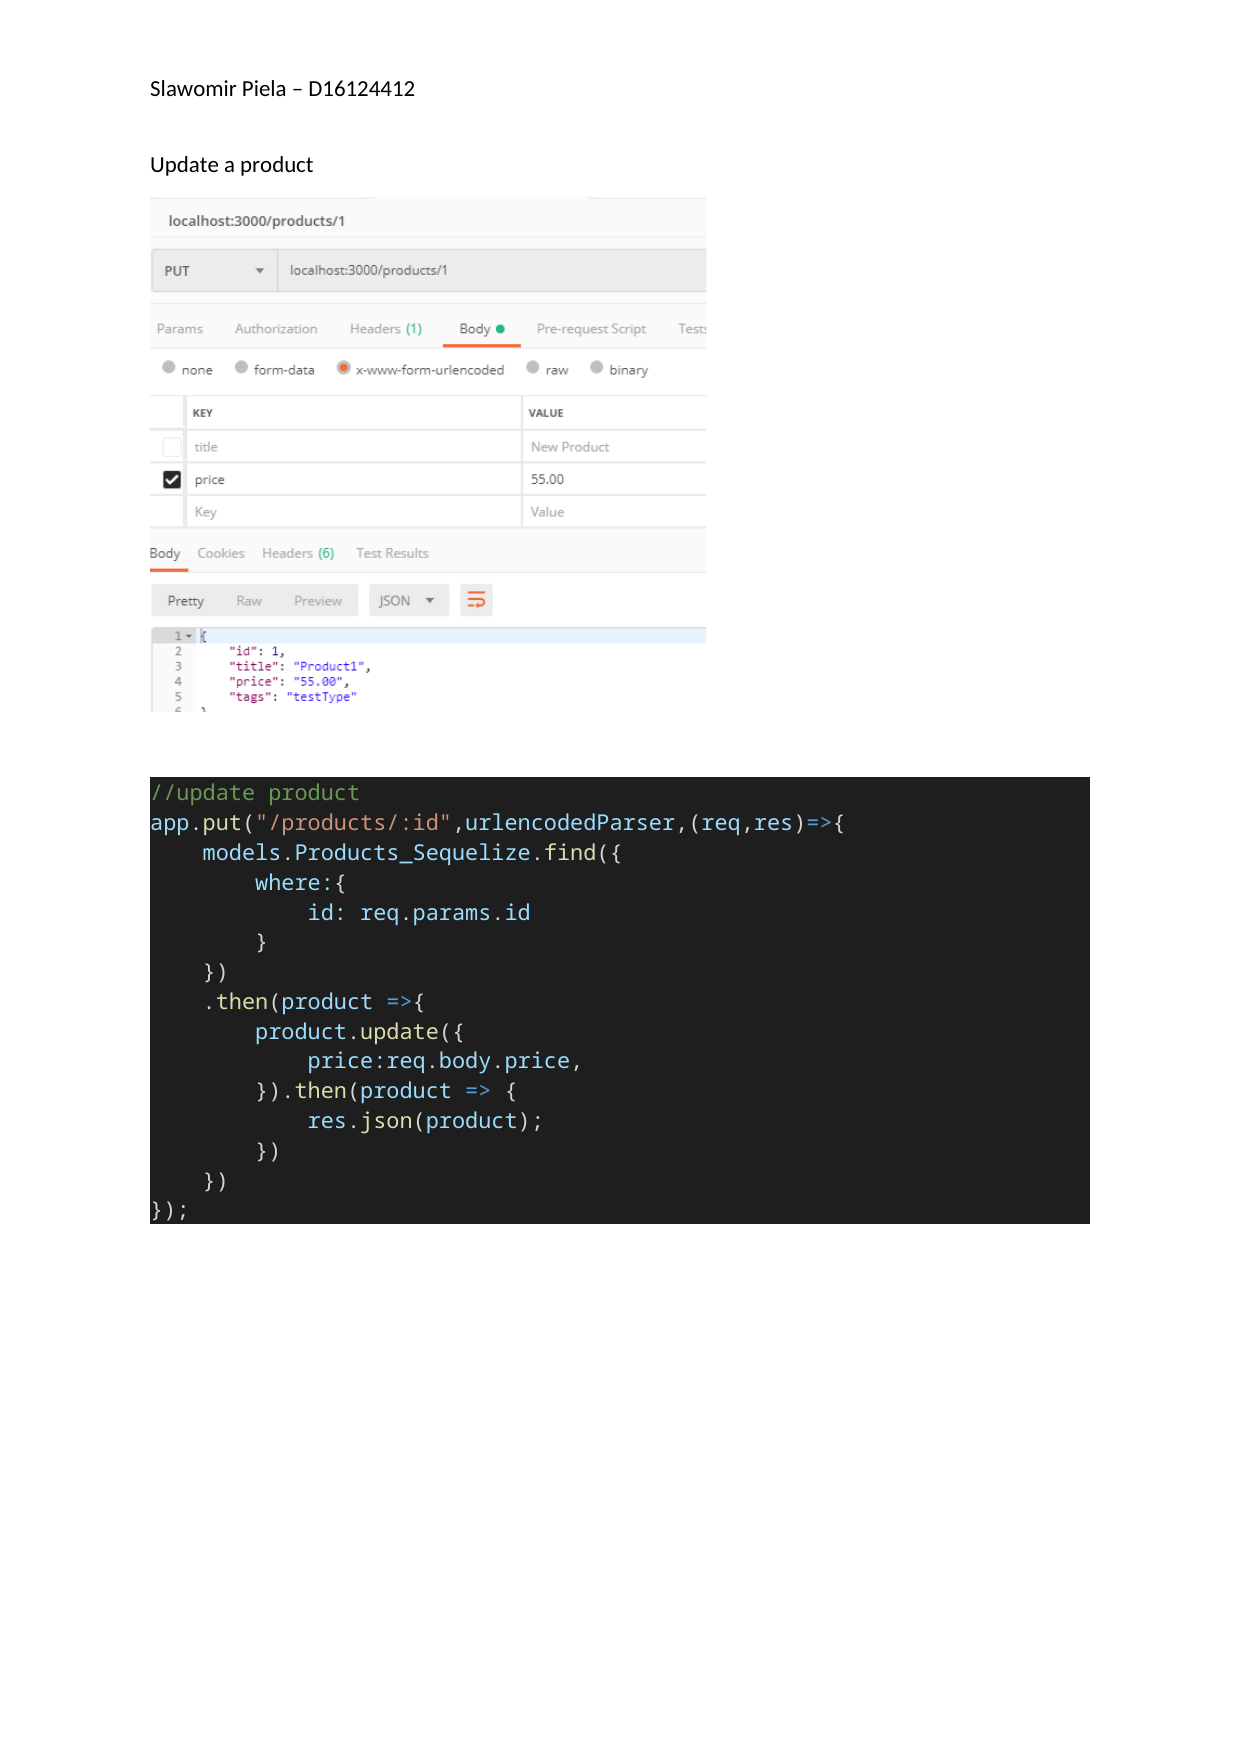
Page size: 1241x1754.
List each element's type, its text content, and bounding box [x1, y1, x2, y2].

text product.update({ [150, 1016, 1090, 1046]
text models.Products_Sequelize.find({ [150, 837, 1090, 867]
text res.json(product); [150, 1105, 1090, 1135]
text }); [150, 1194, 1090, 1224]
picture [150, 196, 707, 712]
text id: req.params.id [150, 897, 1090, 926]
text }).then(product => { [150, 1075, 1090, 1105]
text }) [150, 1135, 1090, 1165]
text }) [150, 956, 1090, 986]
text price:req.body.price, [150, 1046, 1090, 1075]
text .then(product =>{ [150, 986, 1090, 1016]
text where:{ [150, 867, 1090, 897]
text //update product [150, 777, 1090, 807]
text Update a product [150, 150, 1090, 178]
text } [150, 926, 1090, 956]
text }) [150, 1165, 1090, 1194]
text app.put("/products/:id",urlencodedParser,(req,res)=>{ [150, 807, 1090, 837]
